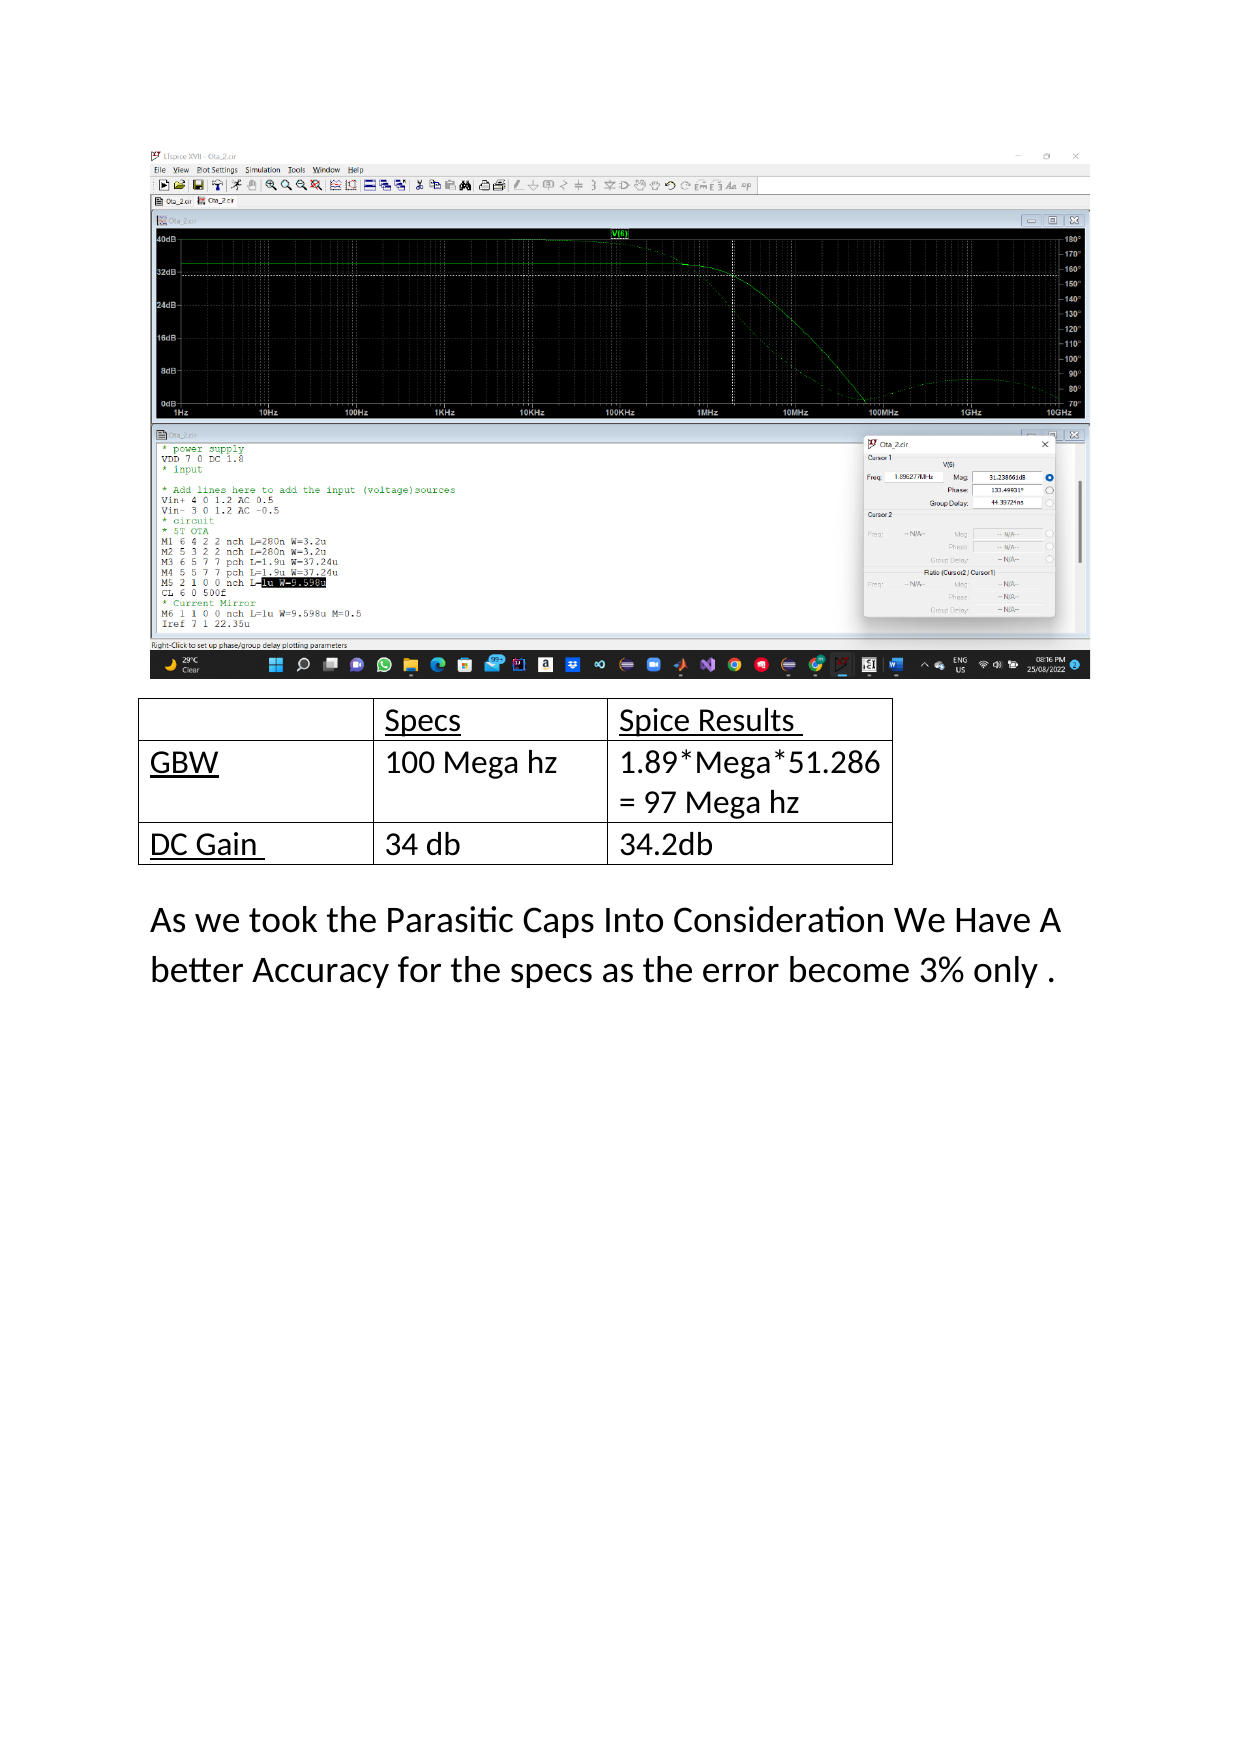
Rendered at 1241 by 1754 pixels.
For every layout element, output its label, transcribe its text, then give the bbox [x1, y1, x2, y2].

picture [150, 150, 1091, 679]
table_cell 1.89*Mega*51.286 = 97 Mega hz [608, 741, 892, 822]
table_cell 34 db [374, 823, 607, 864]
table_cell DC Gain [139, 823, 373, 864]
table_header Specs [374, 699, 607, 739]
table_header [139, 699, 373, 739]
table_cell 100 Mega hz [374, 741, 607, 822]
table_header Spice Results [608, 699, 892, 739]
text As we took the Parasitic Caps Into Consideration We Have A better Accuracy for the specs as the error become 3% only . [150, 896, 1090, 991]
table_cell GBW [139, 741, 373, 822]
table_cell 34.2db [608, 823, 892, 864]
